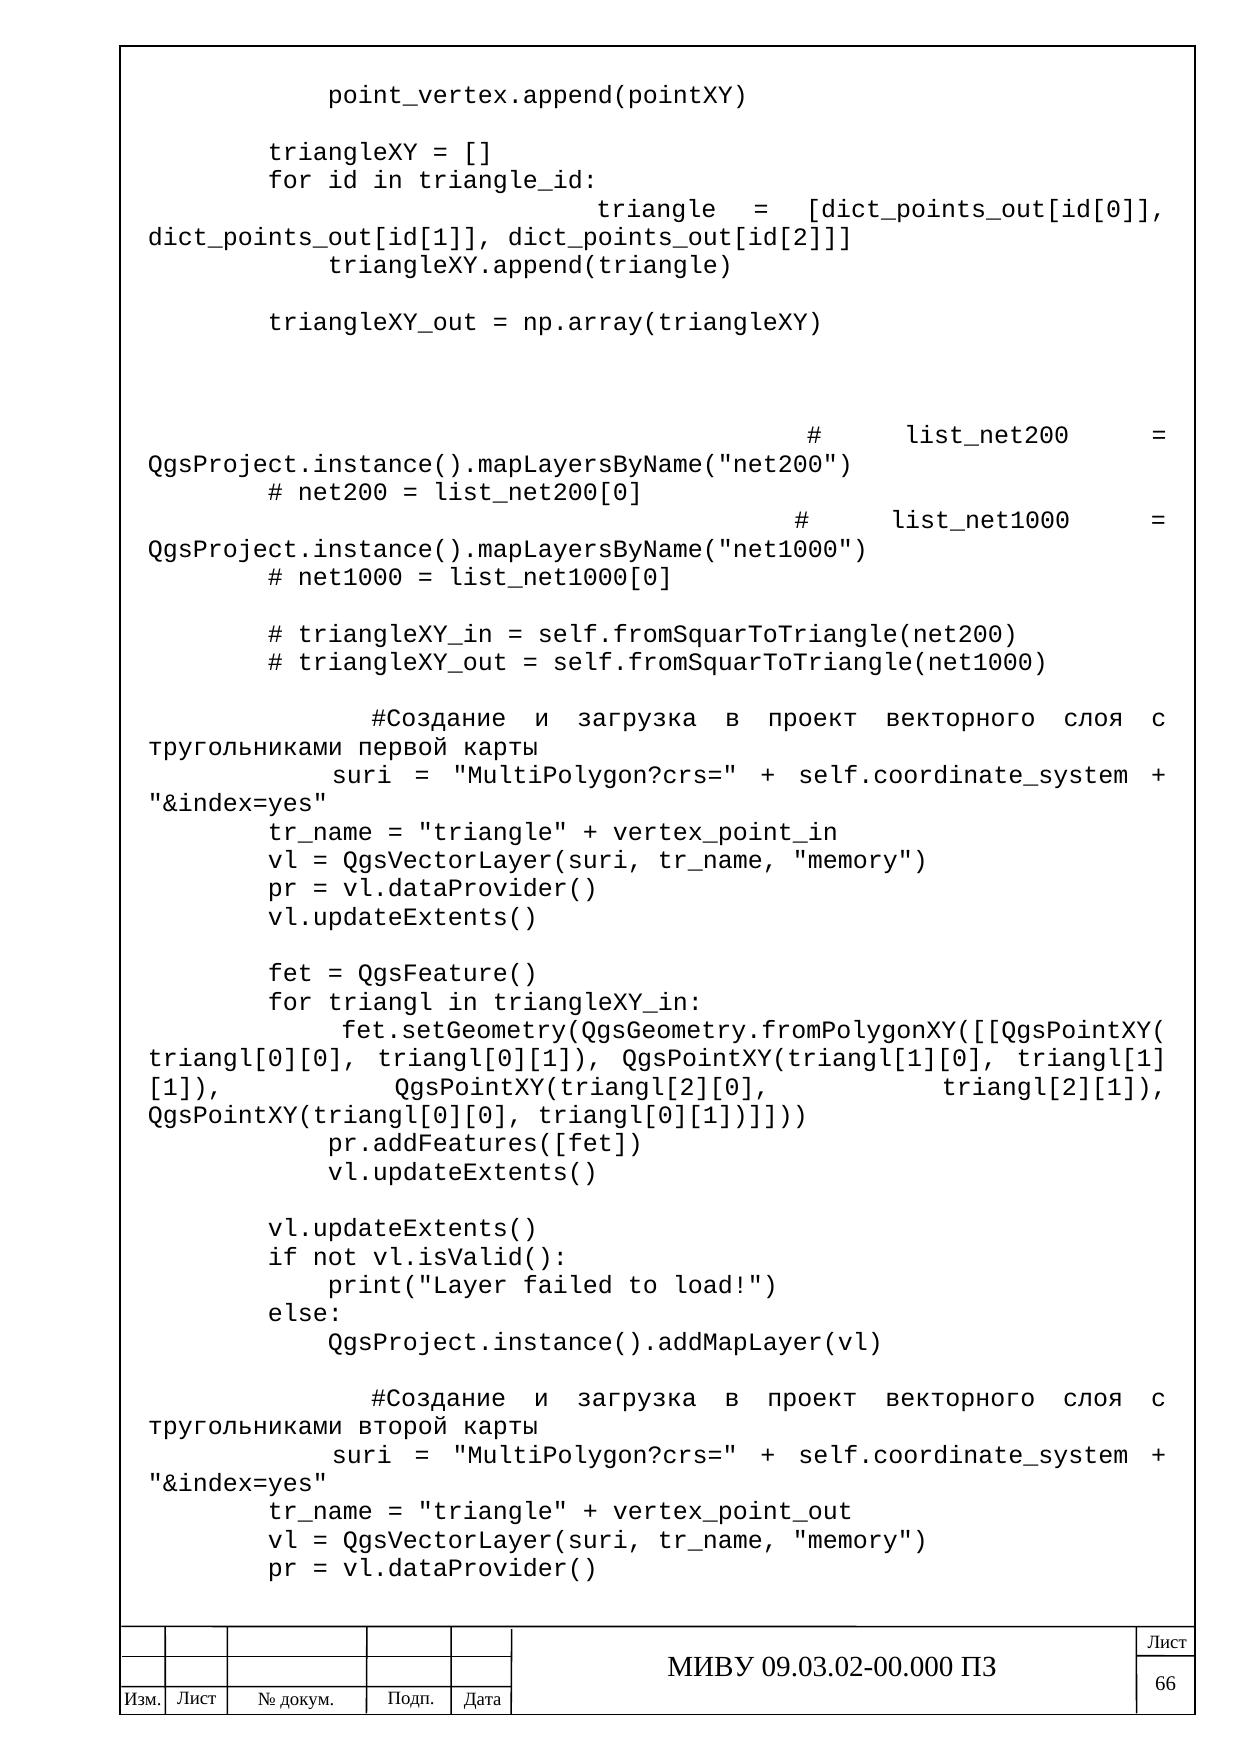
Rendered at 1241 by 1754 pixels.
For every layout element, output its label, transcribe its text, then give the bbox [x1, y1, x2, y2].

list if not vl.isValid(): [148, 1244, 1167, 1272]
list tr_name = "triangle" + vertex_point_in [148, 819, 1167, 847]
list triangleXY = [] [148, 139, 1167, 168]
list point_vertex.append(pointXY) [148, 83, 1167, 111]
list # net200 = list_net200[0] [148, 479, 1167, 508]
list # list_net1000 = QgsProject.instance().mapLayersByName("net1000") [148, 508, 1167, 564]
list pr = vl.dataProvider() [148, 1556, 1167, 1584]
list # list_net200 = QgsProject.instance().mapLayersByName("net200") [148, 423, 1167, 479]
list QgsProject.instance().addMapLayer(vl) [148, 1329, 1167, 1357]
list triangle = [dict_points_out[id[0]], dict_points_out[id[1]], dict_points_out[id[2]]] [148, 196, 1167, 253]
list vl.updateExtents() [148, 1159, 1167, 1187]
list vl.updateExtents() [148, 1216, 1167, 1244]
list triangleXY_out = np.array(triangleXY) [148, 309, 1167, 338]
list pr = vl.dataProvider() [148, 876, 1167, 904]
list fet.setGeometry(QgsGeometry.fromPolygonXY([[QgsPointXY(triangl[0][0], triangl[0][1]), QgsPointXY(triangl[1][0], triangl[1][1]), QgsPointXY(triangl[2][0], triangl[2][1]), QgsPointXY(triangl[0][0], triangl[0][1])]])) [148, 1017, 1167, 1131]
list #Создание и загрузка в проект векторного слоя с тругольниками второй карты [148, 1386, 1167, 1442]
list suri = "MultiPolygon?crs=" + self.coordinate_system + "&index=yes" [148, 762, 1167, 819]
list # net1000 = list_net1000[0] [148, 564, 1167, 593]
list triangleXY.append(triangle) [148, 253, 1167, 281]
list print("Layer failed to load!") [148, 1272, 1167, 1301]
list vl = QgsVectorLayer(suri, tr_name, "memory") [148, 847, 1167, 876]
list #Создание и загрузка в проект векторного слоя с тругольниками первой карты [148, 706, 1167, 762]
list # triangleXY_out = self.fromSquarToTriangle(net1000) [148, 649, 1167, 678]
list pr.addFeatures([fet]) [148, 1131, 1167, 1159]
list for id in triangle_id: [148, 168, 1167, 196]
list vl.updateExtents() [148, 904, 1167, 932]
list else: [148, 1301, 1167, 1329]
list suri = "MultiPolygon?crs=" + self.coordinate_system + "&index=yes" [148, 1442, 1167, 1499]
list vl = QgsVectorLayer(suri, tr_name, "memory") [148, 1527, 1167, 1556]
list tr_name = "triangle" + vertex_point_out [148, 1499, 1167, 1527]
list for triangl in triangleXY_in: [148, 989, 1167, 1017]
list # triangleXY_in = self.fromSquarToTriangle(net200) [148, 621, 1167, 649]
list fet = QgsFeature() [148, 961, 1167, 989]
